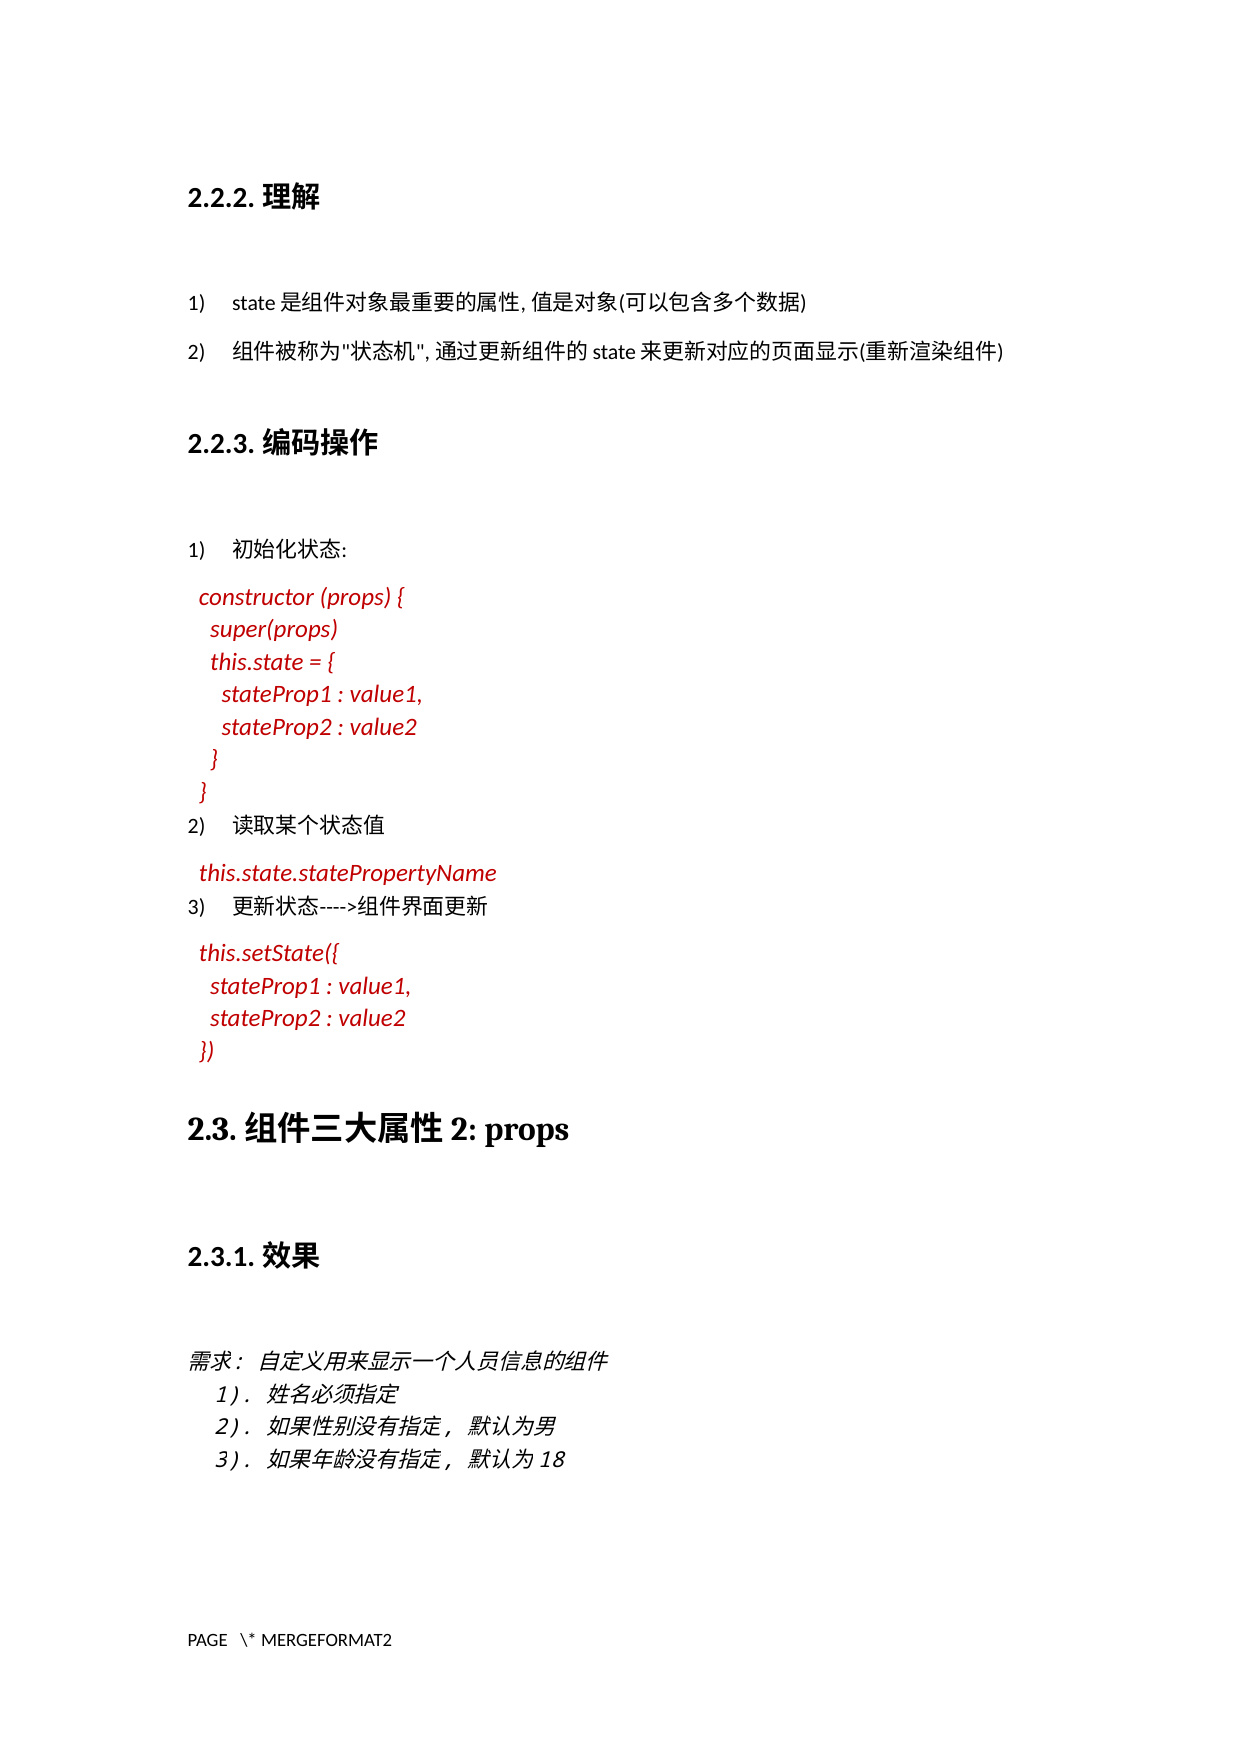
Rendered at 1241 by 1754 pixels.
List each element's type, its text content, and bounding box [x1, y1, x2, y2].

text } [187, 742, 1053, 775]
text stateProp2 : value2 [187, 1002, 1053, 1034]
list 读取某个状态值 [187, 807, 1053, 840]
text super(props) [187, 612, 1053, 645]
subtitle 2.3.1. 效果 [187, 1221, 1053, 1286]
text }) [187, 1034, 1053, 1067]
text this.state.statePropertyName [187, 856, 1053, 888]
text this.state = { [187, 645, 1053, 677]
text stateProp2 : value2 [187, 710, 1053, 742]
subtitle 2.2.3. 编码操作 [187, 409, 1053, 474]
text 3). 如果年龄没有指定, 默认为18 [187, 1441, 1053, 1474]
text } [187, 775, 1053, 807]
list 初始化状态: [187, 532, 1053, 564]
subtitle 2.3. 组件三大属性2: props [187, 1094, 1053, 1159]
subtitle 2.2.2. 理解 [187, 162, 1053, 227]
list state是组件对象最重要的属性, 值是对象(可以包含多个数据) [187, 285, 1053, 317]
list 更新状态---->组件界面更新 [187, 888, 1053, 921]
text stateProp1 : value1, [187, 969, 1053, 1002]
text 需求: 自定义用来显示一个人员信息的组件 1). 姓名必须指定 2). 如果性别没有指定, 默认为男 [187, 1344, 1053, 1441]
text stateProp1 : value1, [187, 677, 1053, 710]
text this.setState({ [187, 937, 1053, 969]
text constructor (props) { [187, 580, 1053, 612]
list 组件被称为"状态机", 通过更新组件的state来更新对应的页面显示(重新渲染组件) [187, 333, 1053, 366]
